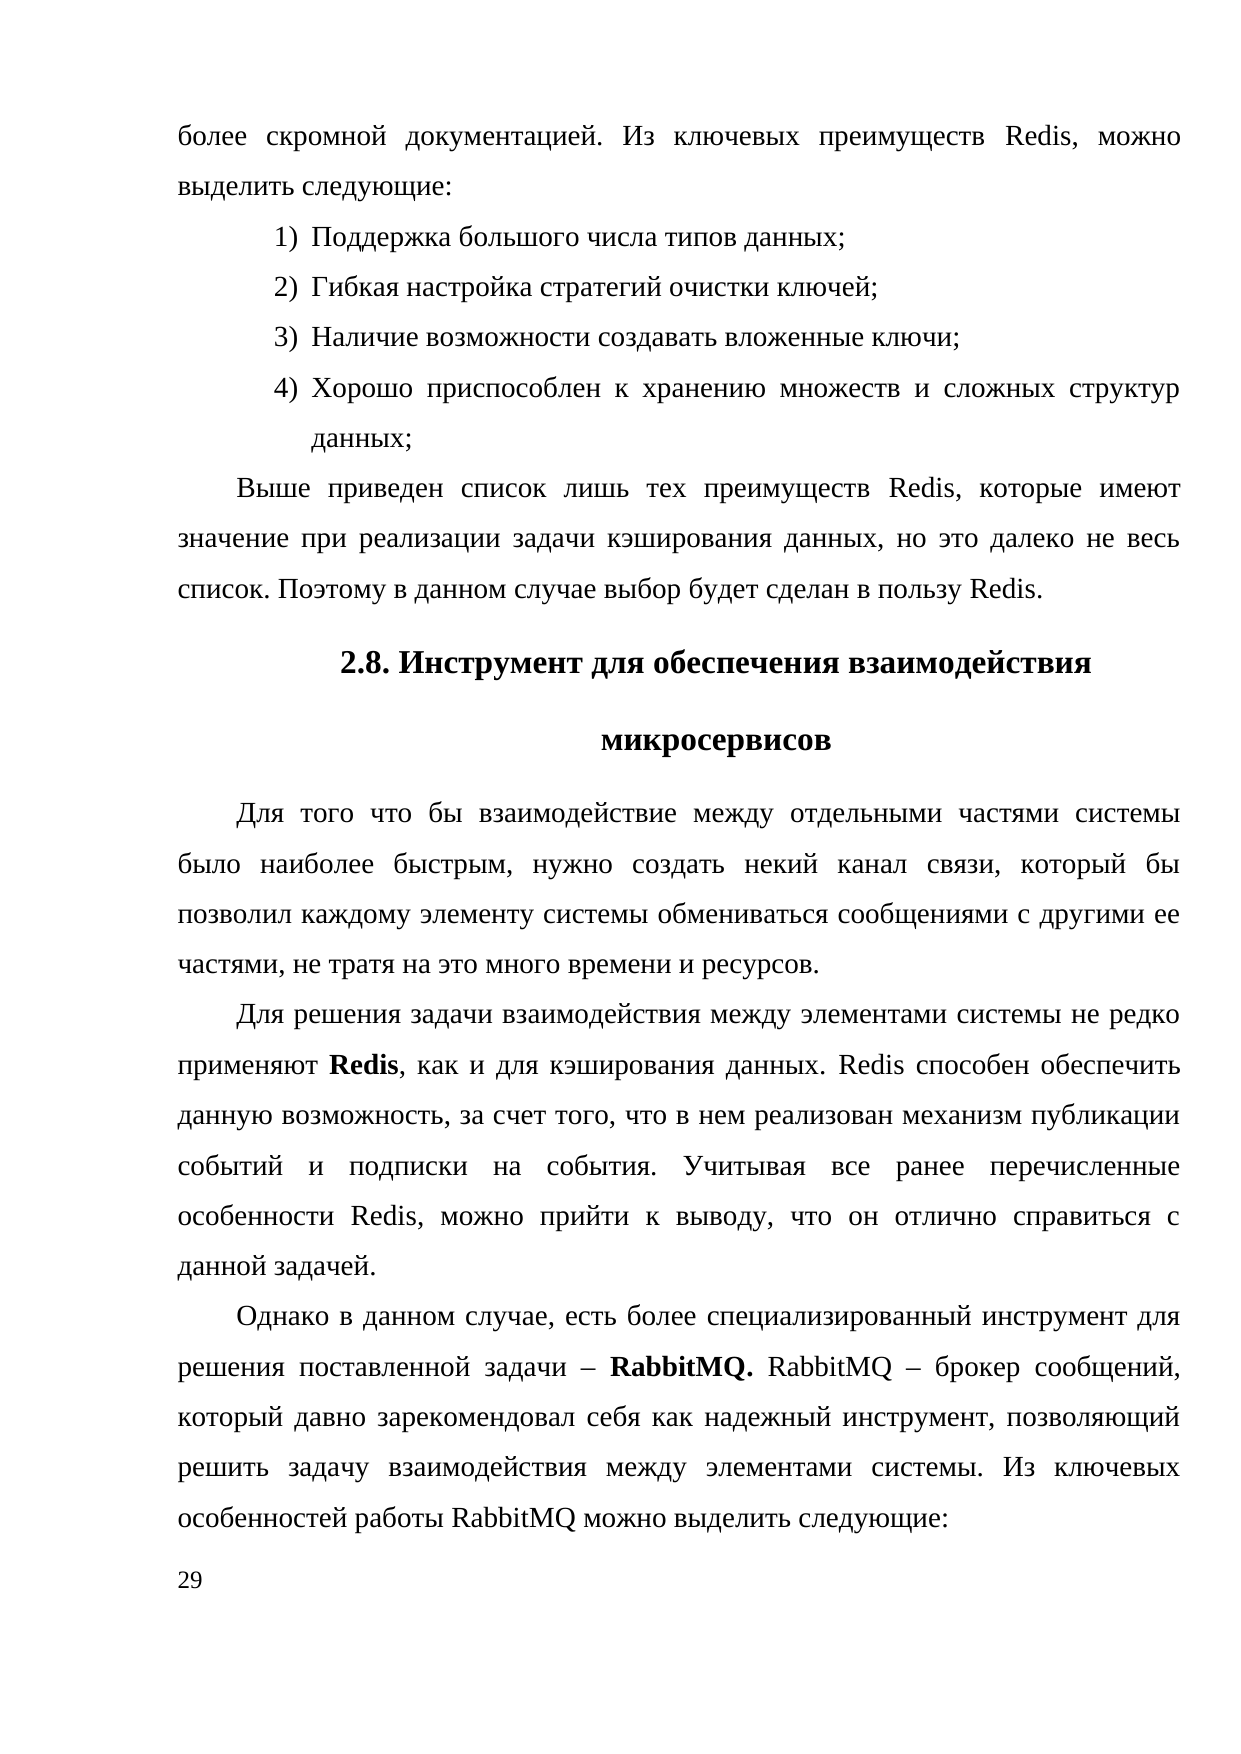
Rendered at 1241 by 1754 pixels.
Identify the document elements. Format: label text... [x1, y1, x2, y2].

subtitle 2.8. Инструмент для обеспечения взаимодействия микросервисов [251, 642, 1181, 757]
list Хорошо приспособлен к хранению множеств и сложных структур данных; [274, 370, 1181, 453]
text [177, 118, 1181, 202]
list Гибкая настройка стратегий очистки ключей; [274, 269, 1181, 303]
text Выше приведен список лишь тех преимуществ Redis, которые имеют значение при реализации задачи кэширования данных, но это далеко не весь список. Поэтому в данном случае выбор будет сделан в пользу Redis. [177, 470, 1181, 604]
text Для решения задачи взаимодействия между элементами системы не редко применяют Redis, как и для кэширования данных. Redis способен обеспечить данную возможность, за счет того, что в нем реализован механизм публикации событий и подписки на события. Учитывая все ранее перечисленные особенности Redis, можно прийти к выводу, что он отлично справиться с данной задачей. [177, 997, 1181, 1282]
text Однако в данном случае, есть более специализированный инструмент для решения поставленной задачи – RabbitMQ. RabbitMQ – брокер сообщений, который давно зарекомендовал себя как надежный инструмент, позволяющий решить задачу взаимодействия между элементами системы. Из ключевых особенностей работы RabbitMQ можно выделить следующие: [177, 1298, 1181, 1533]
text Для того что бы взаимодействие между отдельными частями системы было наиболее быстрым, нужно создать некий канал связи, который бы позволил каждому элементу системы обмениваться сообщениями с другими ее частями, не тратя на это много времени и ресурсов. [177, 795, 1181, 980]
list Наличие возможности создавать вложенные ключи; [274, 319, 1181, 353]
list Поддержка большого числа типов данных; [274, 219, 1181, 252]
